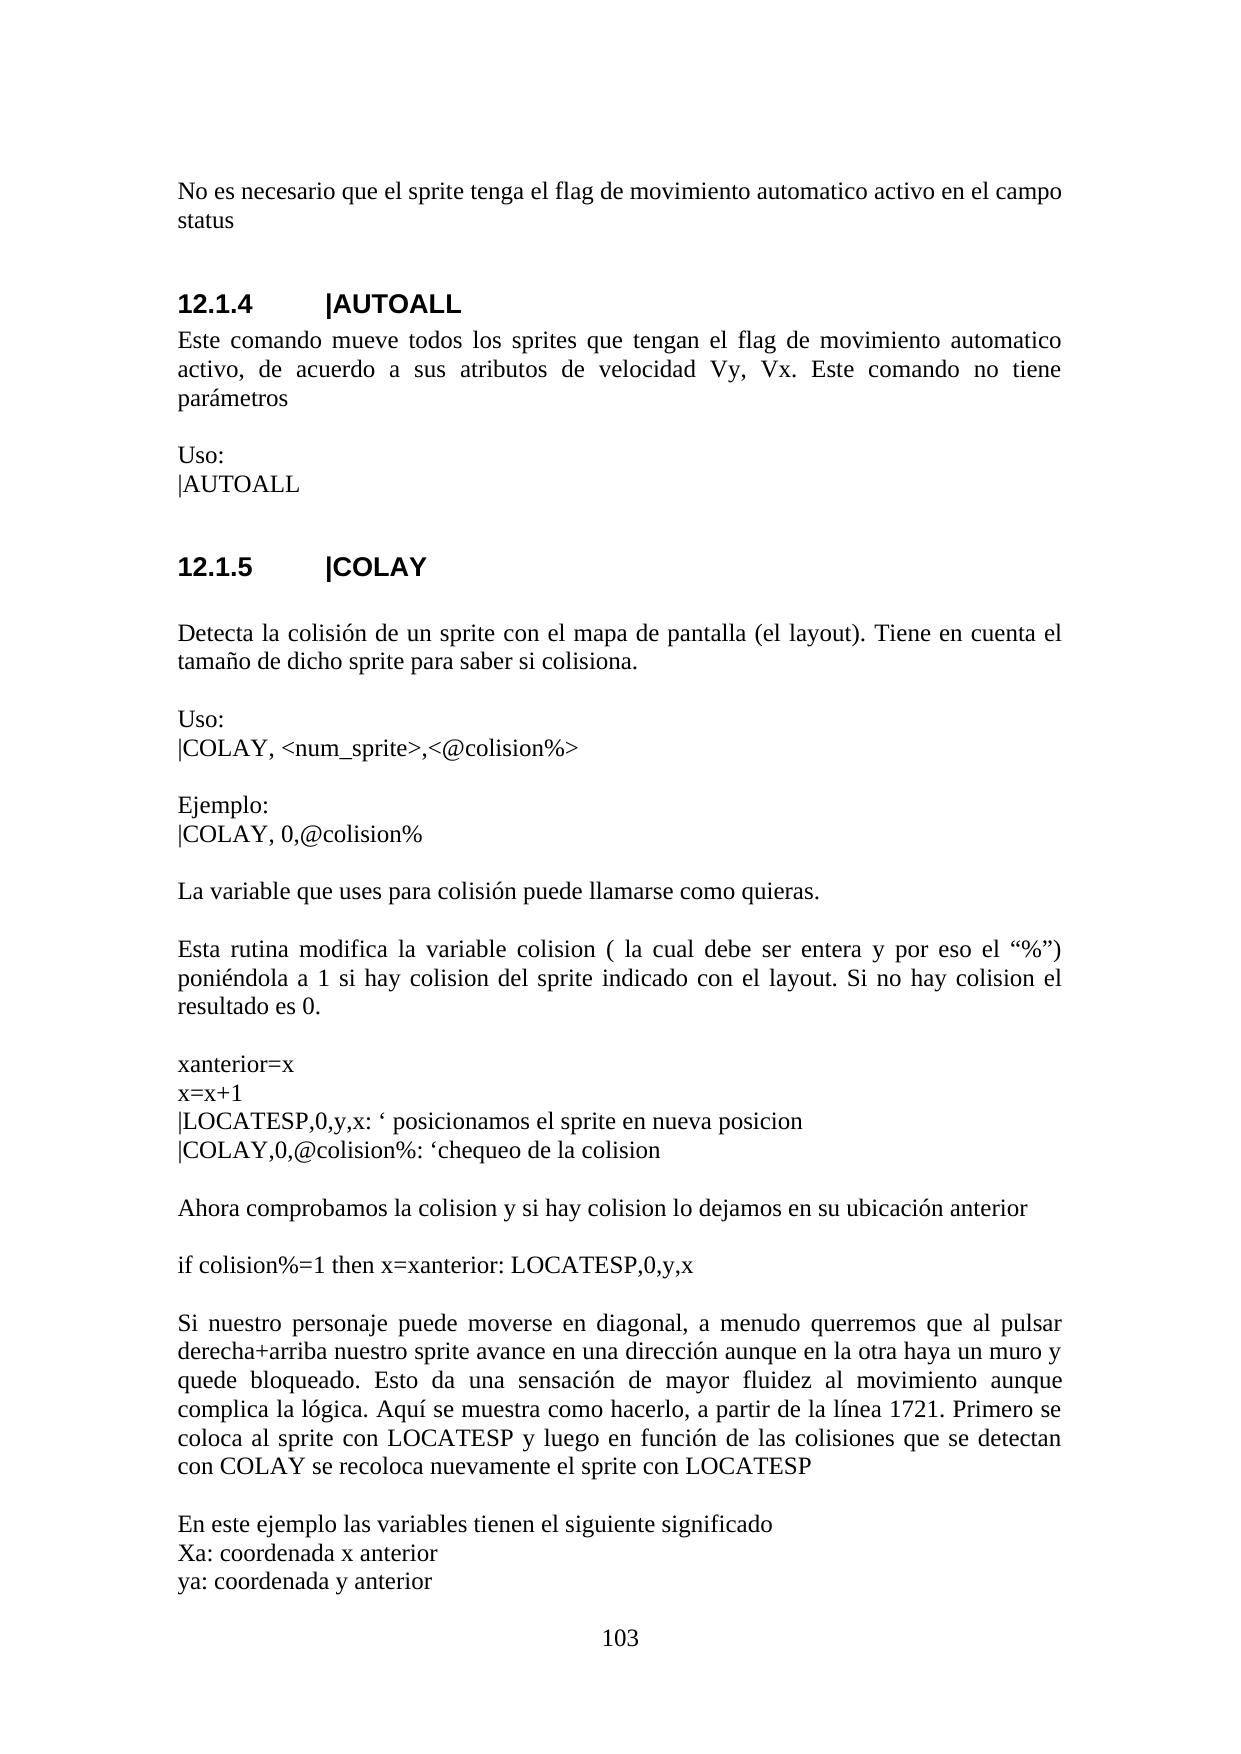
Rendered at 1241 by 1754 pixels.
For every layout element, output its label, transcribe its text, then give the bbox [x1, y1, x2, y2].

text La variable que uses para colisión puede llamarse como quieras. [177, 876, 1063, 905]
text |COLAY, <num_sprite>,<@colision%> [177, 733, 1063, 761]
text x=x+1 [177, 1078, 1063, 1106]
text Detecta la colisión de un sprite con el mapa de pantalla (el layout). Tiene en cuenta el tamaño de dicho sprite para saber si colisiona. [177, 618, 1063, 675]
text Este comando mueve todos los sprites que tengan el flag de movimiento automatico activo, de acuerdo a sus atributos de velocidad Vy, Vx. Este comando no tiene parámetros [177, 325, 1063, 411]
text No es necesario que el sprite tenga el flag de movimiento automatico activo en el campo status [177, 176, 1063, 234]
text ya: coordenada y anterior [177, 1566, 1063, 1595]
text Ejemplo: [177, 790, 1063, 819]
text Uso: [177, 704, 1063, 733]
text Uso: [177, 440, 1063, 469]
text Esta rutina modifica la variable colision ( la cual debe ser entera y por eso el “%”) poniéndola a 1 si hay colision del sprite indicado con el layout. Si no hay colision el resultado es 0. [177, 934, 1063, 1020]
text |COLAY,0,@colision%: ‘chequeo de la colision [177, 1135, 1063, 1164]
text |LOCATESP,0,y,x: ‘ posicionamos el sprite en nueva posicion [177, 1106, 1063, 1135]
text Ahora comprobamos la colision y si hay colision lo dejamos en su ubicación anterior [177, 1193, 1063, 1221]
text |AUTOALL [177, 469, 1063, 498]
text if colision%=1 then x=xanterior: LOCATESP,0,y,x [177, 1250, 1063, 1279]
subtitle |COLAY [177, 551, 1063, 583]
text En este ejemplo las variables tienen el siguiente significado [177, 1509, 1063, 1538]
text Xa: coordenada x anterior [177, 1538, 1063, 1566]
subtitle |AUTOALL [177, 288, 1063, 319]
text Si nuestro personaje puede moverse en diagonal, a menudo querremos que al pulsar derecha+arriba nuestro sprite avance en una dirección aunque en la otra haya un muro y quede bloqueado. Esto da una sensación de mayor fluidez al movimiento aunque complica la lógica. Aquí se muestra como hacerlo, a partir de la línea 1721. Primero se coloca al sprite con LOCATESP y luego en función de las colisiones que se detectan con COLAY se recoloca nuevamente el sprite con LOCATESP [177, 1308, 1063, 1480]
text xanterior=x [177, 1049, 1063, 1078]
text |COLAY, 0,@colision% [177, 819, 1063, 848]
